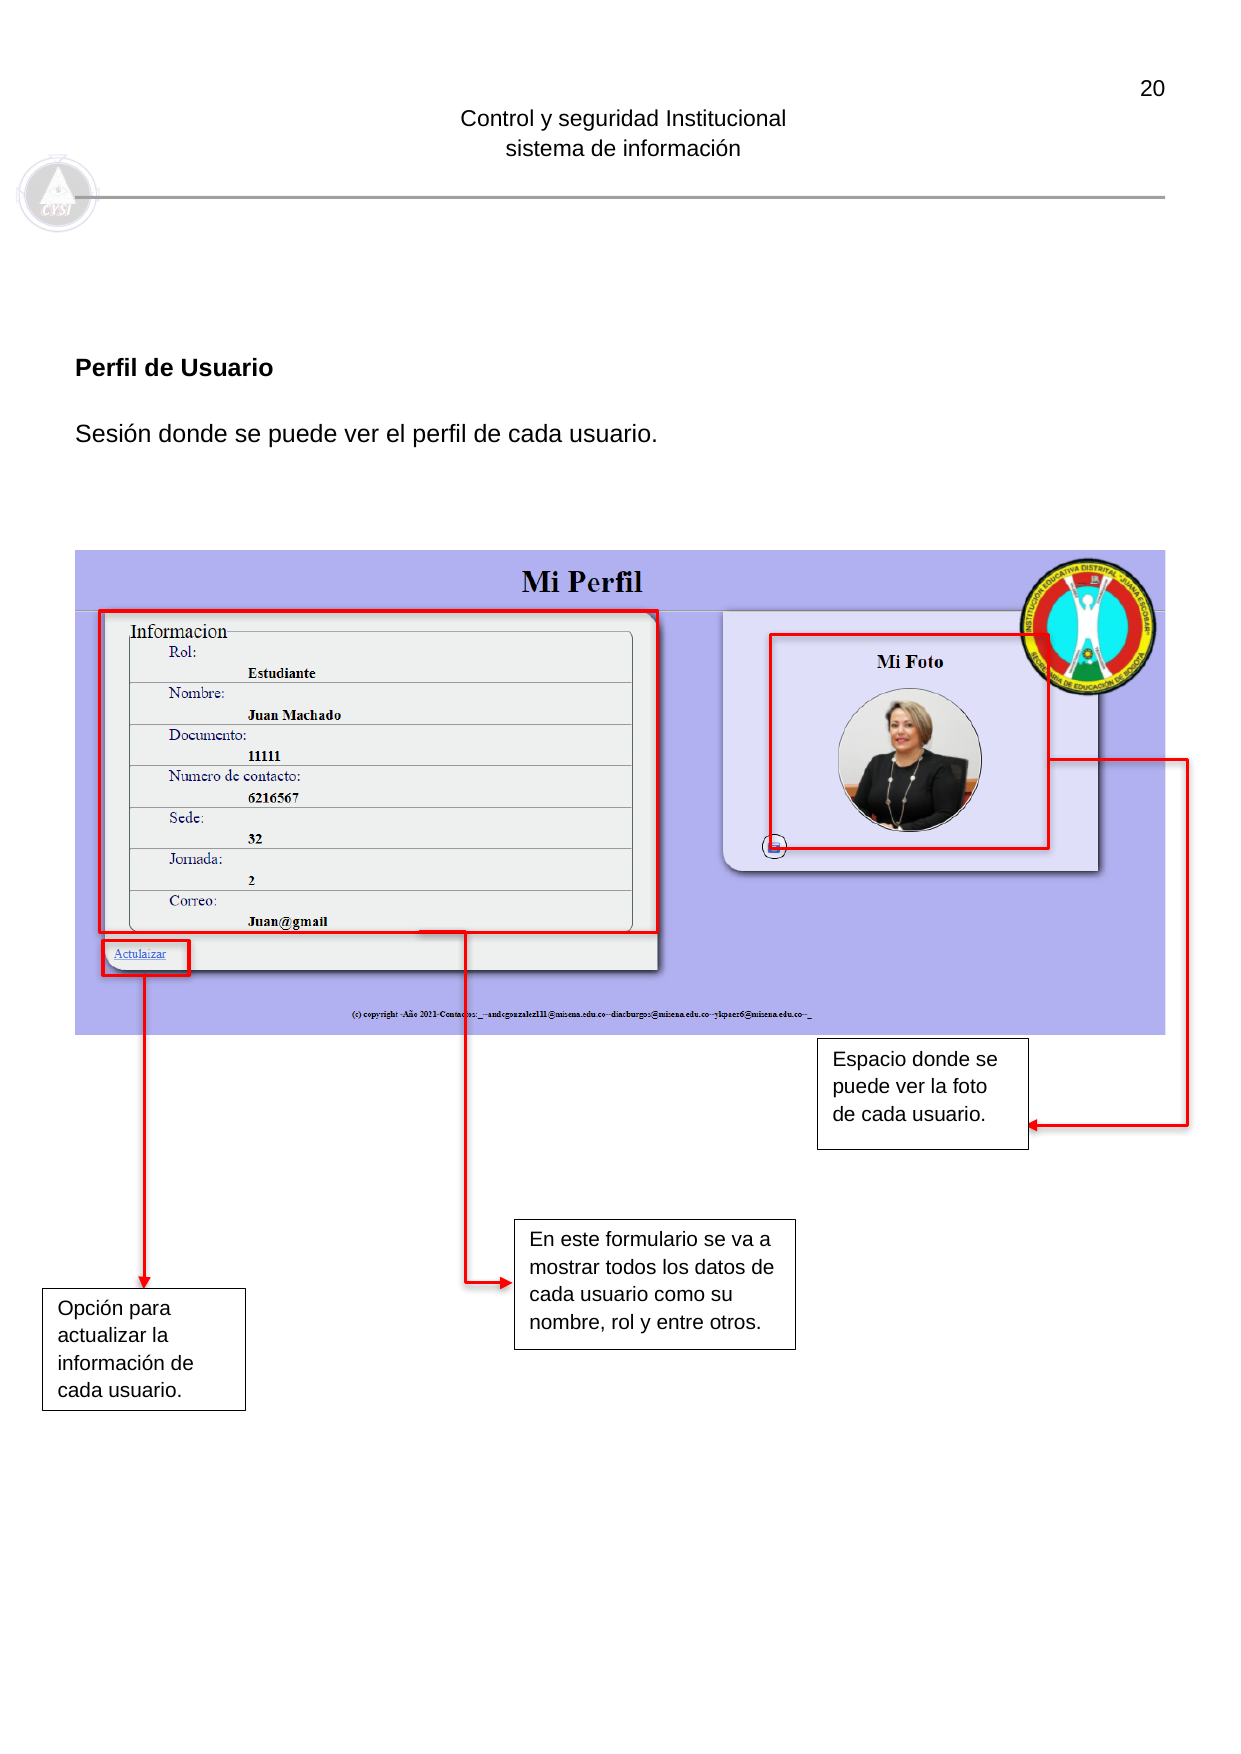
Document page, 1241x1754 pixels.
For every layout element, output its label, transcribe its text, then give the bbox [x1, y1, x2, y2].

text Sesión donde se puede ver el perfil de cada usuario. [75, 418, 1165, 447]
text Perfil de Usuario [75, 352, 1165, 381]
picture [105, 942, 187, 974]
picture [101, 613, 656, 931]
picture [772, 636, 1047, 847]
picture [75, 550, 1166, 1035]
